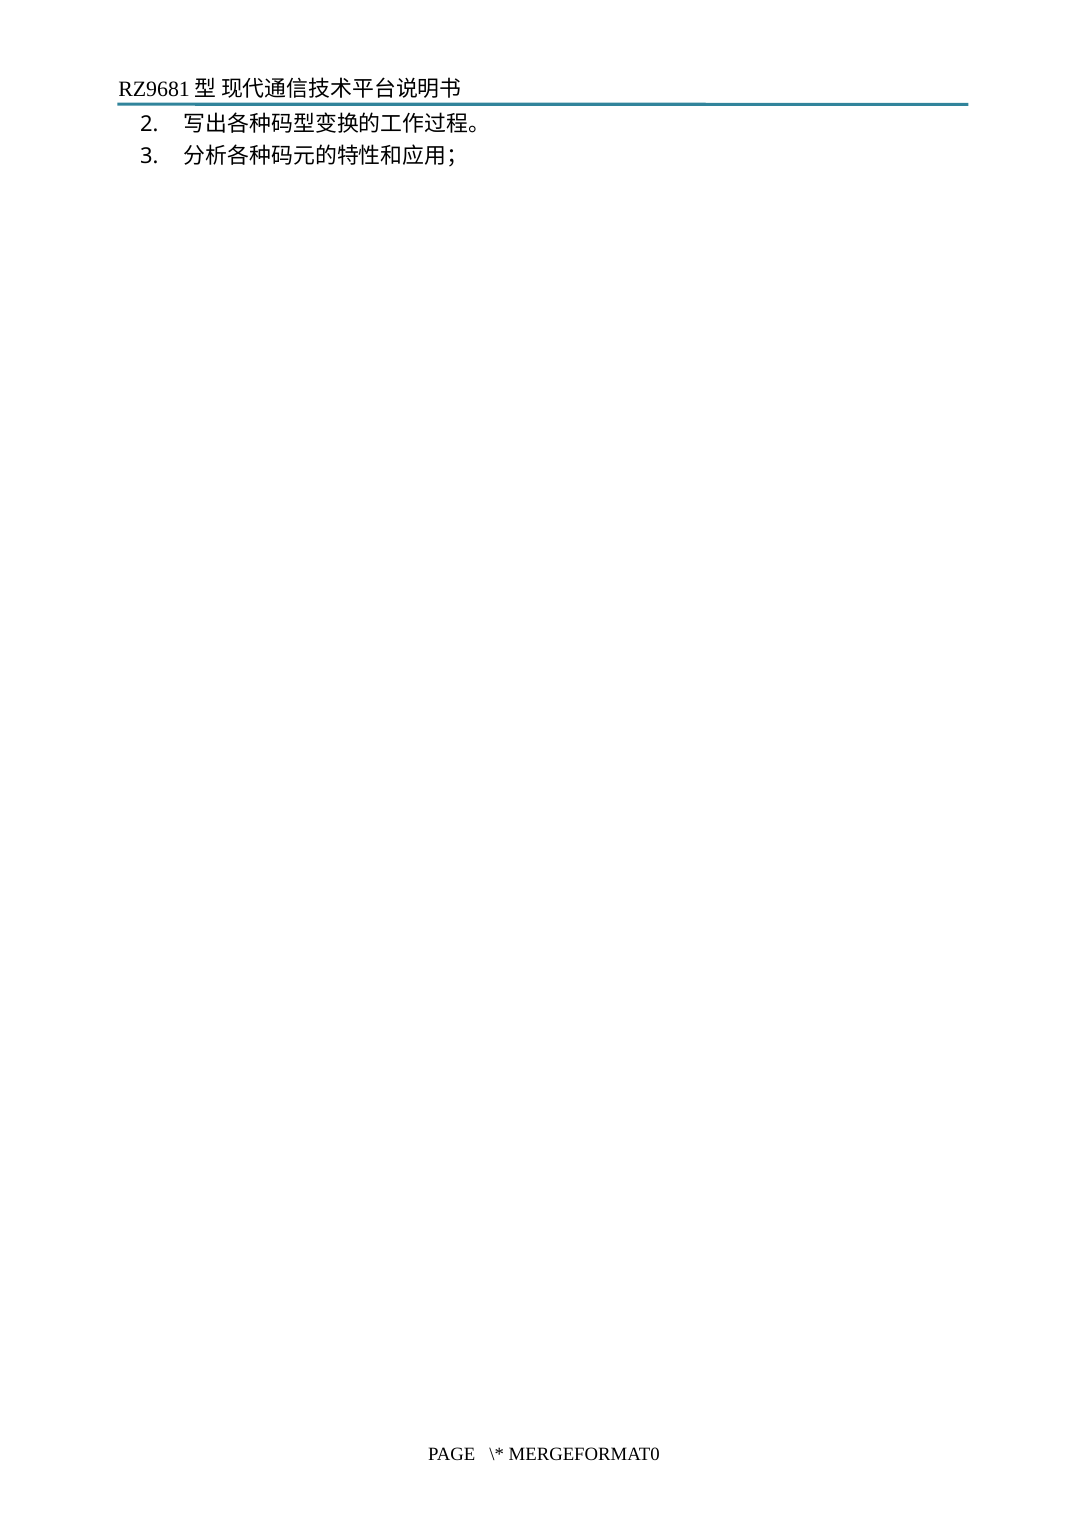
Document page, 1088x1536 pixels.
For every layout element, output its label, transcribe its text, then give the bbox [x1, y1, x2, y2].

list 写出各种码型变换的工作过程。 [140, 105, 969, 138]
list 分析各种码元的特性和应用； [140, 138, 969, 170]
